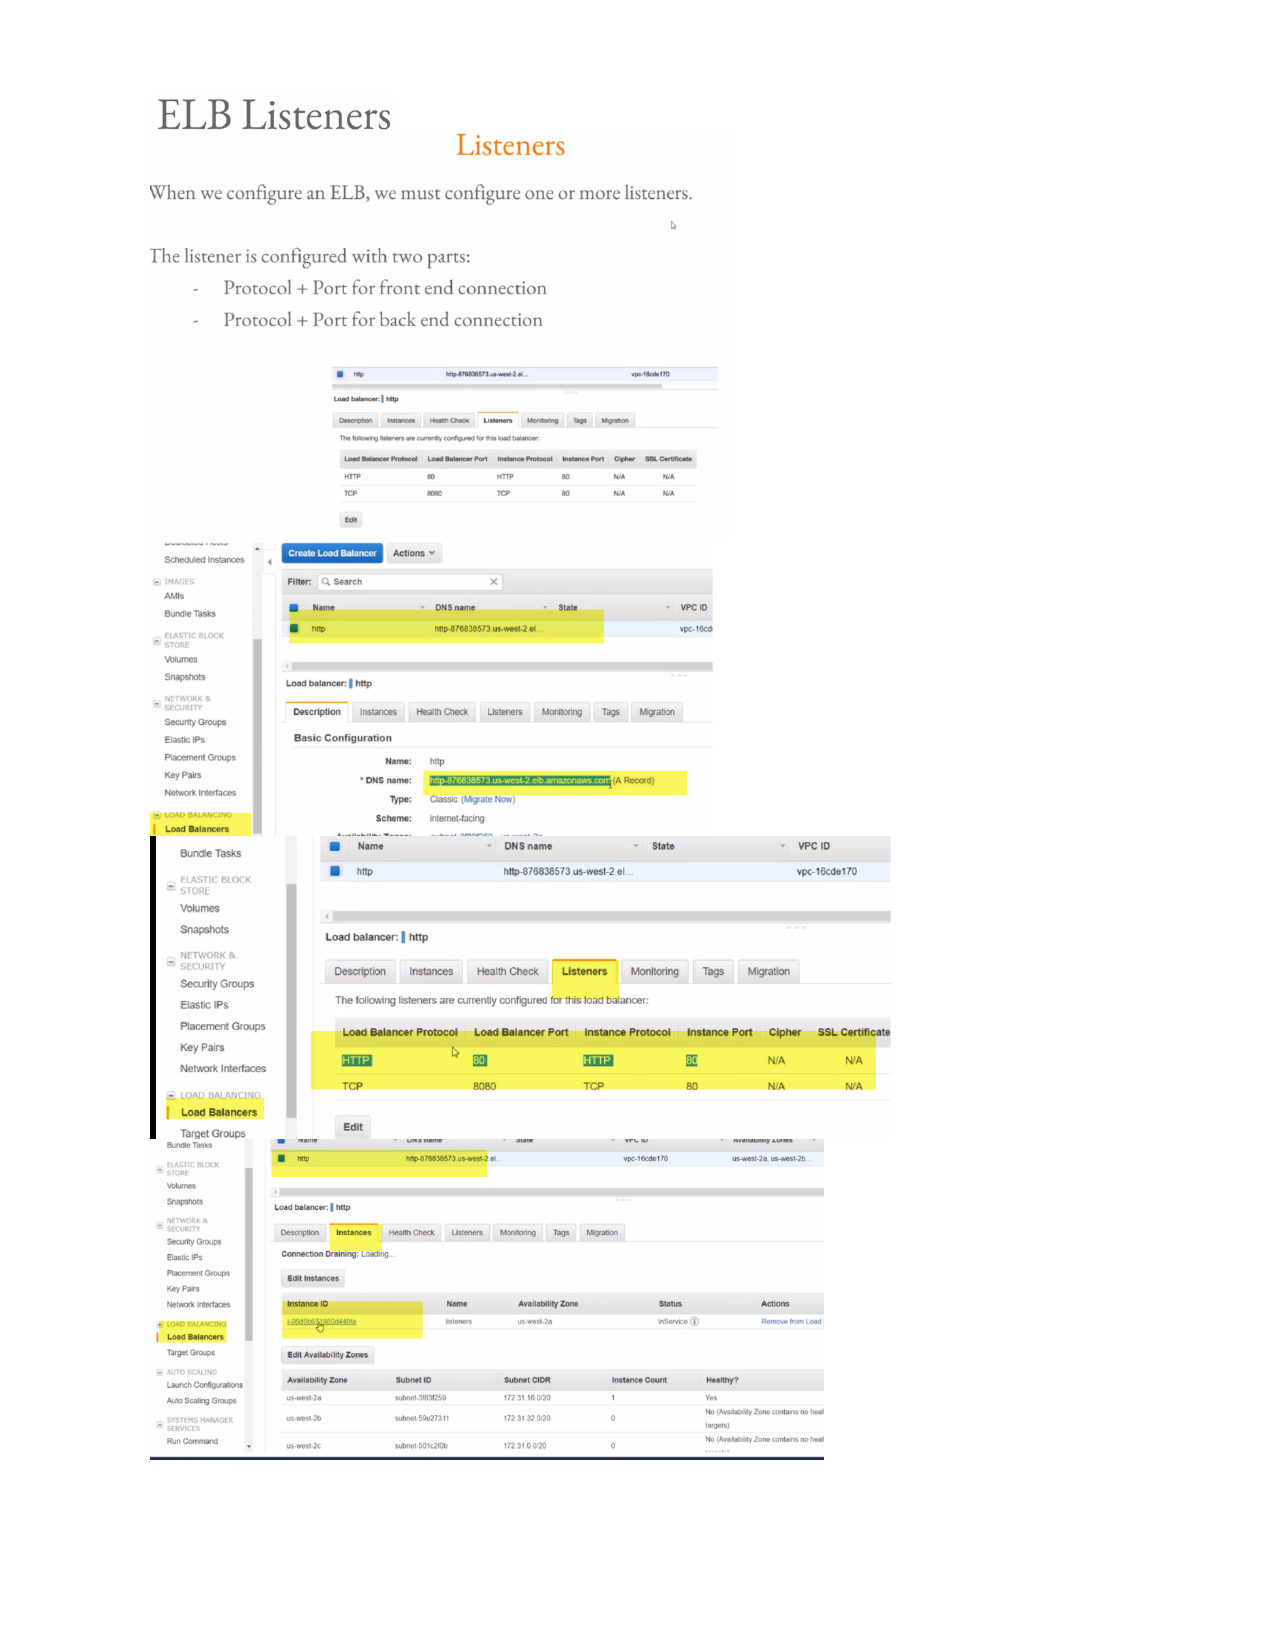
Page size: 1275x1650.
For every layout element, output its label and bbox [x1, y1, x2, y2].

picture [150, 93, 891, 1460]
